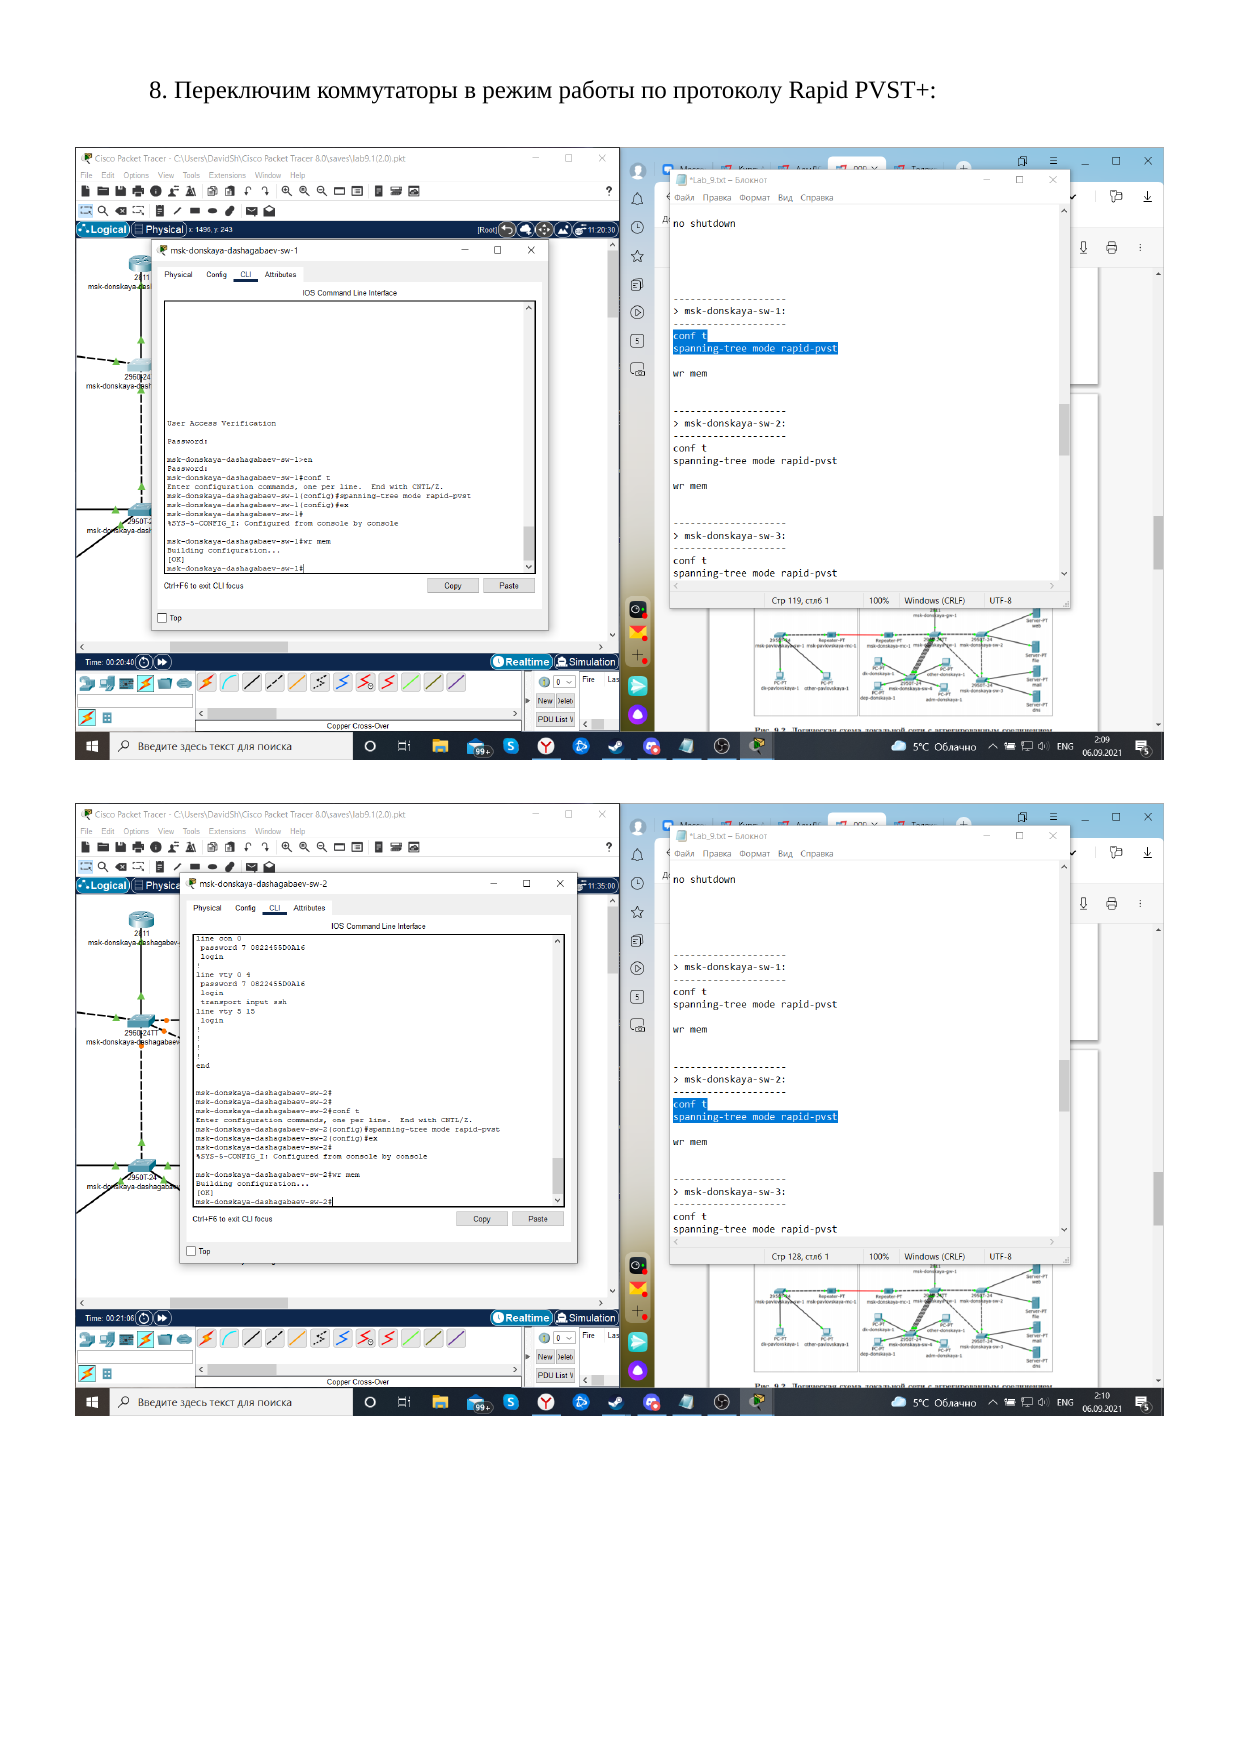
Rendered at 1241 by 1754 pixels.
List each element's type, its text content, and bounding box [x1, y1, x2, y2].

picture [75, 147, 1164, 760]
text 8. Переключим коммутаторы в режим работы по протоколу Rapid PVST+: [149, 75, 1165, 104]
picture [75, 803, 1164, 1416]
